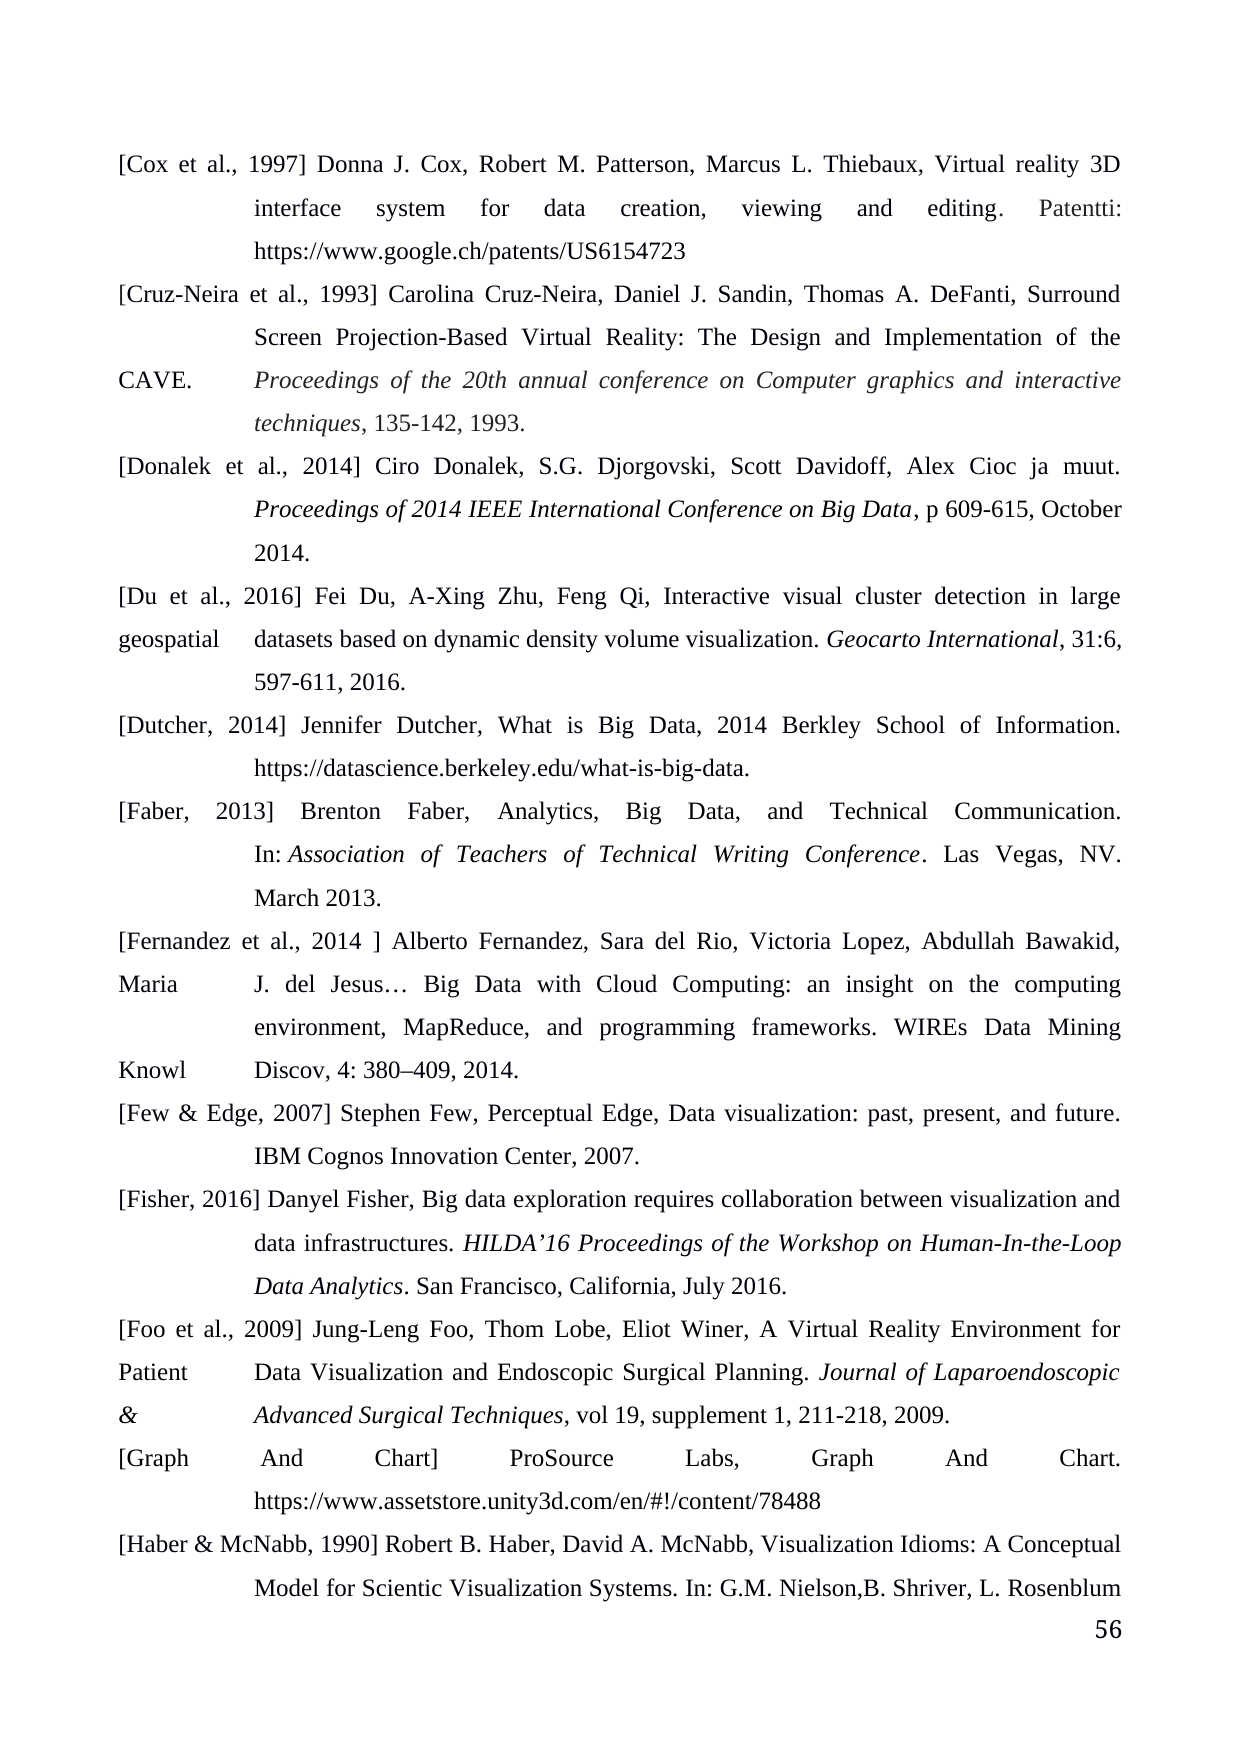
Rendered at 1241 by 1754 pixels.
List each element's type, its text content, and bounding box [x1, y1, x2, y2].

text [Foo et al., 2009] Jung-Leng Foo, Thom Lobe, Eliot Winer, A Virtual Reality Environment for Patient Data Visualization and Endoscopic Surgical Planning. Journal of Laparoendoscopic & Advanced Surgical Techniques, vol 19, supplement 1, 211-218, 2009. [118, 1314, 1122, 1429]
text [118, 1529, 1122, 1601]
text [Fisher, 2016] Danyel Fisher, Big data exploration requires collaboration between visualization and data infrastructures. HILDA’16 Proceedings of the Workshop on Human-In-the-Loop Data Analytics. San Francisco, California, July 2016. [118, 1184, 1122, 1299]
text [Cox et al., 1997] Donna J. Cox, Robert M. Patterson, Marcus L. Thiebaux, Virtual reality 3D interface system for data creation, viewing and editing. Patentti: https://www.google.ch/patents/US6154723 [118, 149, 1122, 264]
text [Donalek et al., 2014] Ciro Donalek, S.G. Djorgovski, Scott Davidoff, Alex Cioc ja muut. Proceedings of 2014 IEEE International Conference on Big Data, p 609-615, October 2014. [118, 451, 1122, 566]
text [Few & Edge, 2007] Stephen Few, Perceptual Edge, Data visualization: past, present, and future. IBM Cognos Innovation Center, 2007. [118, 1098, 1122, 1170]
text [Faber, 2013] Brenton Faber, Analytics, Big Data, and Technical Communication. In: Association of Teachers of Technical Writing Conference. Las Vegas, NV. March 2013. [118, 796, 1122, 840]
text [Fernandez et al., 2014 ] Alberto Fernandez, Sara del Rio, Victoria Lopez, Abdullah Bawakid, Maria J. del Jesus… Big Data with Cloud Computing: an insight on the computing environment, MapReduce, and programming frameworks. WIREs Data Mining Knowl Discov, 4: 380–409, 2014. [118, 926, 1122, 1084]
text [Dutcher, 2014] Jennifer Dutcher, What is Big Data, 2014 Berkley School of Information. https://datascience.berkeley.edu/what-is-big-data. [118, 710, 1122, 782]
text [Faber, 2013] Brenton Faber, Analytics, Big Data, and Technical Communication. In: Association of Teachers of Technical Writing Conference. Las Vegas, NV. March 2013. [118, 868, 1122, 911]
text [Graph And Chart] ProSource Labs, Graph And Chart. https://www.assetstore.unity3d.com/en/#!/content/78488 [118, 1443, 1122, 1515]
text [Du et al., 2016] Fei Du, A-Xing Zhu, Feng Qi, Interactive visual cluster detection in large geospatial datasets based on dynamic density volume visualization. Geocarto International, 31:6, 597-611, 2016. [118, 581, 1122, 696]
text [Cruz-Neira et al., 1993] Carolina Cruz-Neira, Daniel J. Sandin, Thomas A. DeFanti, Surround Screen Projection-Based Virtual Reality: The Design and Implementation of the CAVE. Proceedings of the 20th annual conference on Computer graphics and interactive techniques, 135-142, 1993. [118, 279, 1122, 437]
